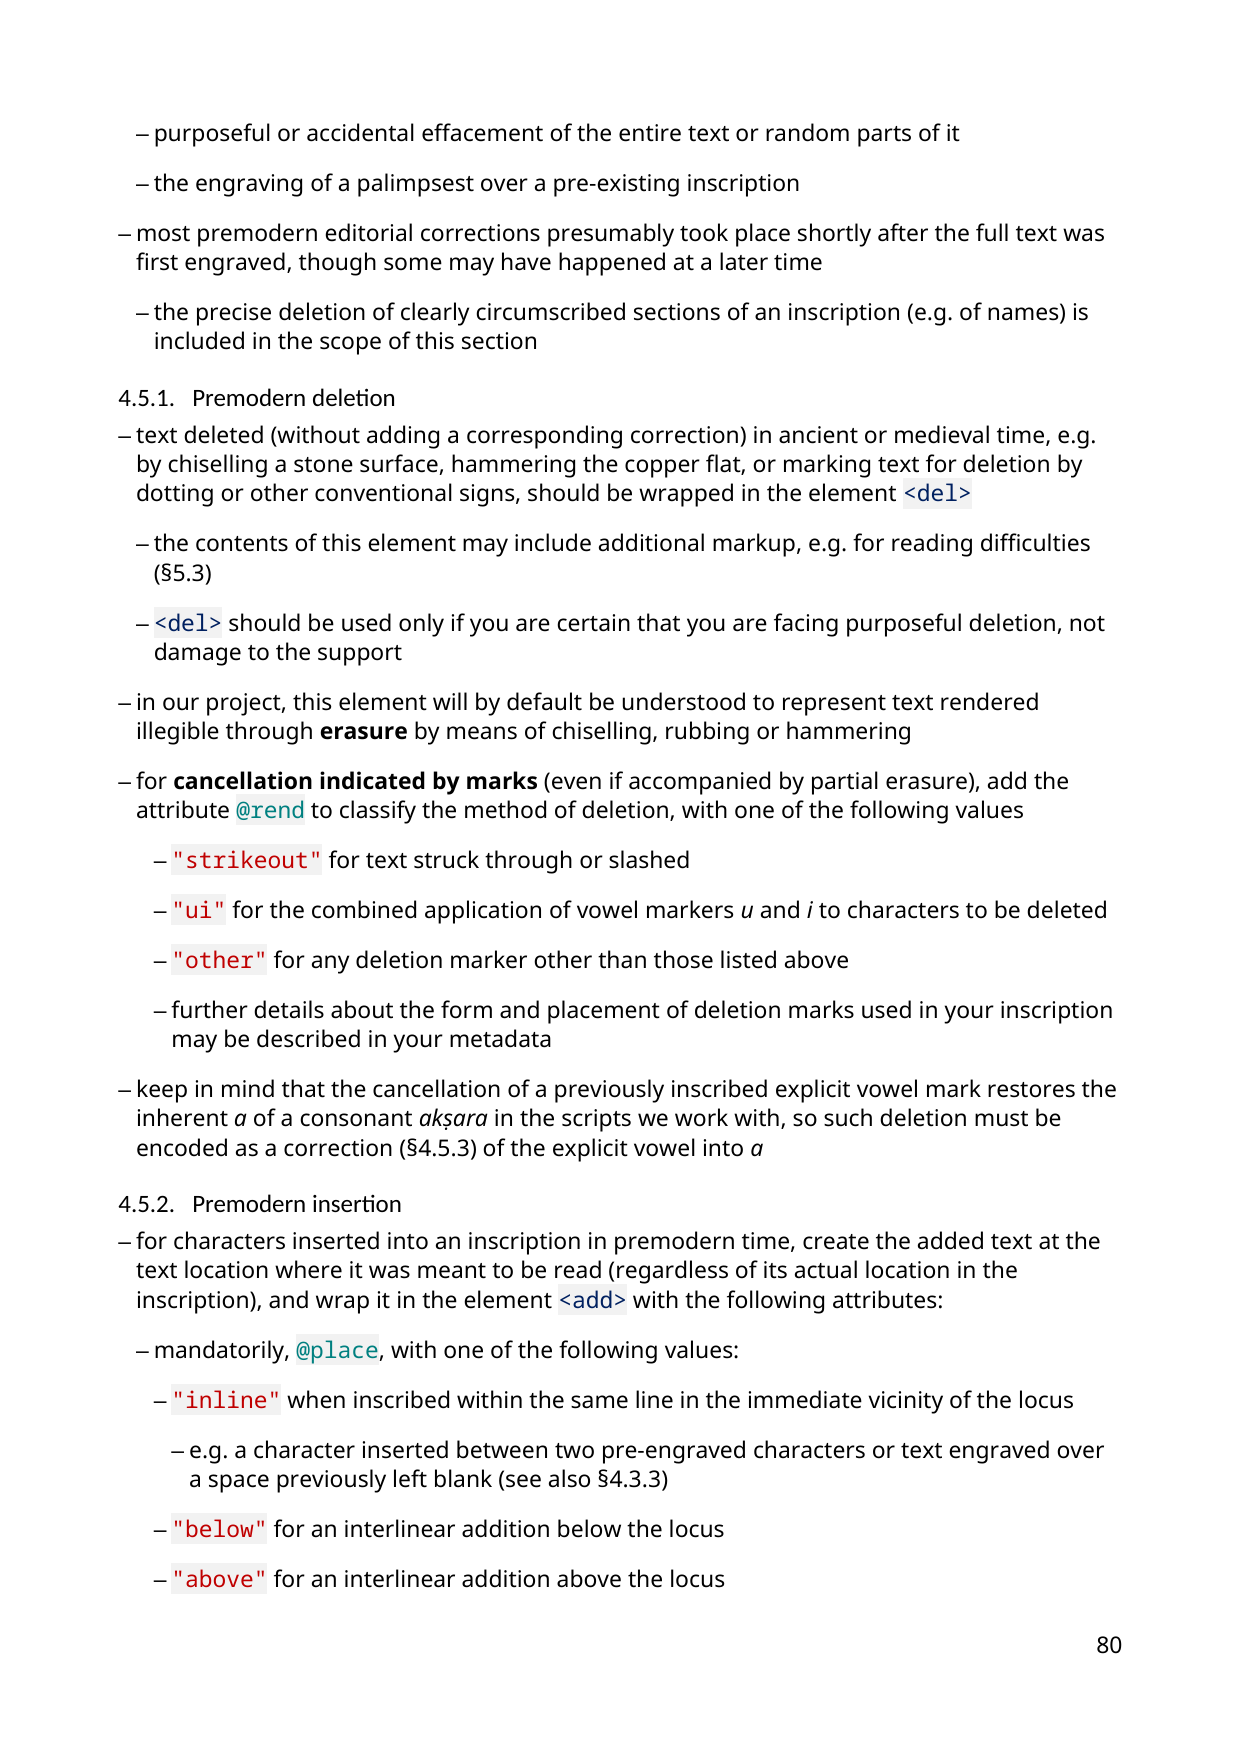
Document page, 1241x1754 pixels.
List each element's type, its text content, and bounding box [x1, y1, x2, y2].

list "strikeout" for text struck through or slashed [322, 845, 1122, 874]
list text deleted (without adding a corresponding correction) in ancient or medieval time, e.g. by chiselling a stone surface, hammering the copper flat, or marking text for deletion by dotting or other conventional signs, should be wrapped in the element <del> [118, 420, 1122, 508]
list the contents of this element may include additional markup, e.g. for reading difficulties (§5.3) [136, 528, 1122, 587]
list the precise deletion of clearly circumscribed sections of an inscription (e.g. of names) is included in the scope of this section [136, 297, 1122, 356]
list the engraving of a palimpsest over a pre-existing inscription [136, 168, 1122, 197]
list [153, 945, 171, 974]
list mandatorily, @place, with one of the following values: [379, 1335, 1122, 1364]
list "ui" for the combined application of vowel markers u and i to characters to be deleted [226, 895, 1122, 924]
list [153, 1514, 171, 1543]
list "other" for any deletion marker other than those listed above [267, 945, 1122, 974]
list for cancellation indicated by marks (even if accompanied by partial erasure), add the attribute @rend to classify the method of deletion, with one of the following values [118, 766, 1122, 824]
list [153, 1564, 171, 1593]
list "inline" when inscribed within the same line in the immediate vicinity of the locus [281, 1385, 1122, 1414]
list most premodern editorial corrections presumably took place shortly after the full text was first engraved, though some may have happened at a later time [118, 218, 1122, 276]
list purposeful or accidental effacement of the entire text or random parts of it [136, 118, 1122, 147]
list e.g. a character inserted between two pre-engraved characters or text engraved over a space previously left blank (see also §4.3.3) [171, 1435, 1122, 1493]
list mandatorily, @place, with one of the following values: [136, 1335, 296, 1364]
list "above" for an interlinear addition above the locus [267, 1564, 1122, 1593]
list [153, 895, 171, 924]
list for characters inserted into an inscription in premodern time, create the added text at the text location where it was meant to be read (regardless of its actual location in the inscription), and wrap it in the element <add> with the following attributes: [118, 1226, 1122, 1314]
list "below" for an interlinear addition below the locus [267, 1514, 1122, 1543]
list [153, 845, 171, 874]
subtitle Premodern insertion [118, 1183, 1122, 1220]
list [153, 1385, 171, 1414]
list further details about the form and placement of deletion marks used in your inscription may be described in your metadata [153, 995, 1122, 1053]
list keep in mind that the cancellation of a previously inscribed explicit vowel mark restores the inherent a of a consonant akṣara in the scripts we work with, so such deletion must be encoded as a correction (§4.5.3) of the explicit vowel into a [118, 1074, 1122, 1162]
subtitle Premodern deletion [118, 376, 1122, 414]
list <del> should be used only if you are certain that you are facing purposeful deletion, not damage to the support [136, 608, 1122, 666]
list in our project, this element will by default be understood to represent text rendered illegible through erasure by means of chiselling, rubbing or hammering [118, 687, 1122, 745]
